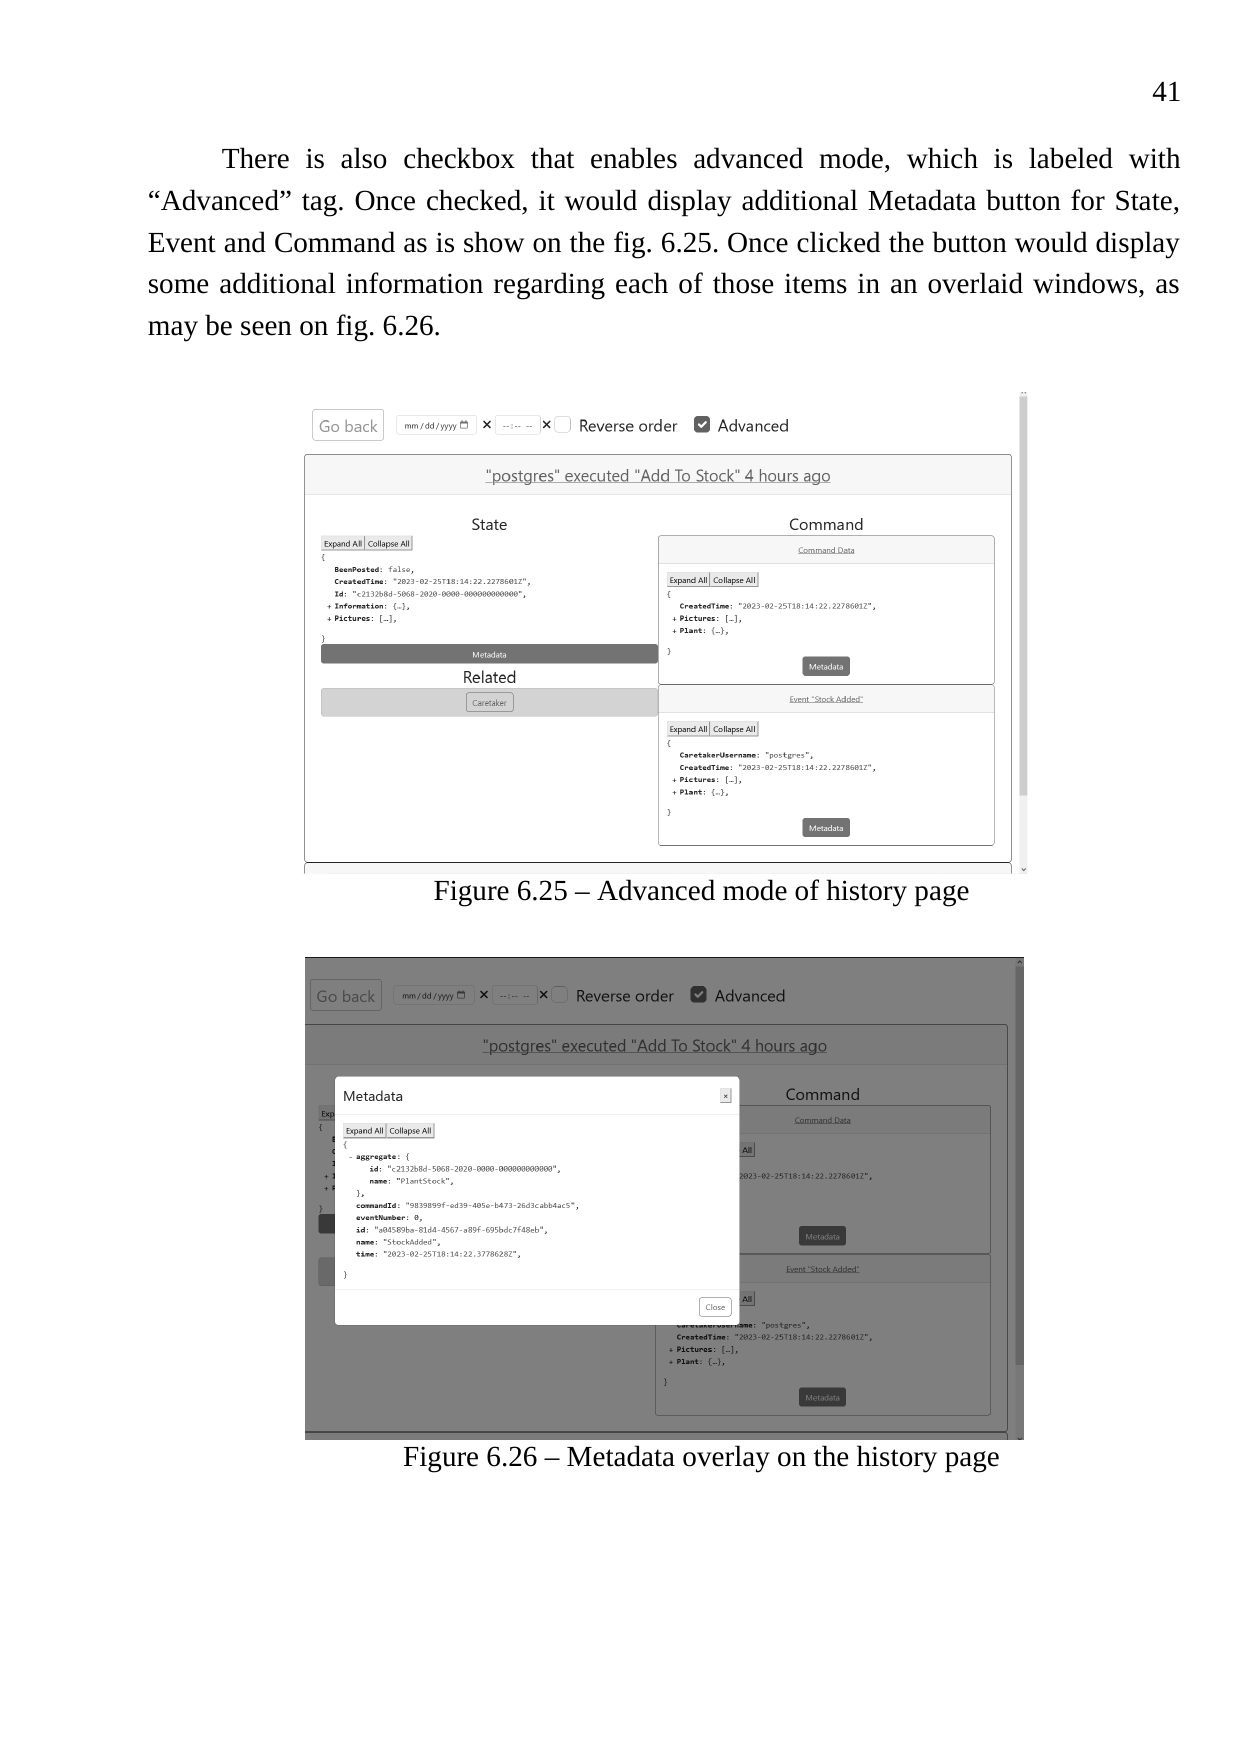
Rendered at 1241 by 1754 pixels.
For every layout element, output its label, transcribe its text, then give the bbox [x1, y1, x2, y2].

text There is also checkbox that enables advanced mode, which is labeled with “Advanced” tag. Once checked, it would display additional Metadata button for State, Event and Command as is show on the fig. 6.25. Once clicked the button would display some additional information regarding each of those items in an overlaid windows, as may be seen on fig. 6.26. [148, 141, 1181, 342]
picture [301, 392, 1028, 874]
text Figure 6.26 – Metadata overlay on the history page [148, 1439, 1181, 1473]
picture [305, 957, 1024, 1440]
text Figure 6.25 – Advanced mode of history page [148, 873, 1181, 907]
